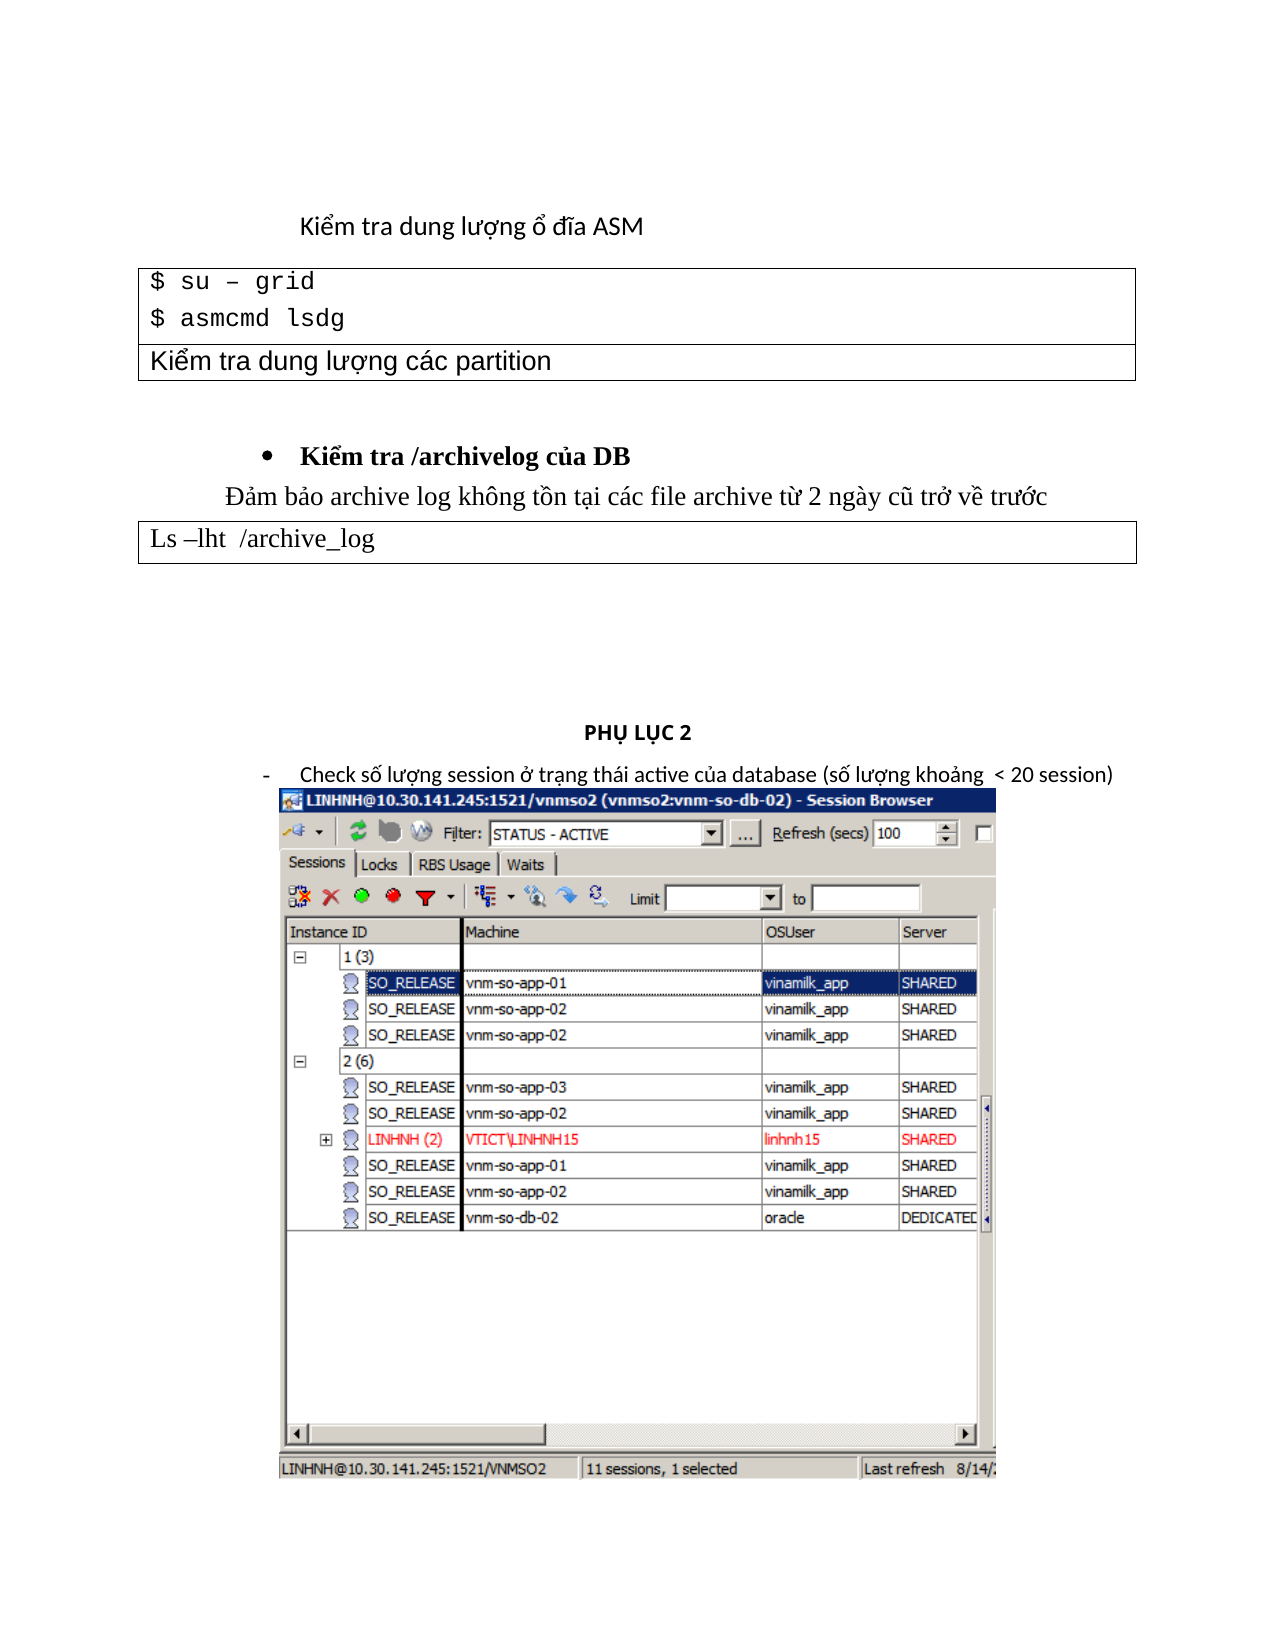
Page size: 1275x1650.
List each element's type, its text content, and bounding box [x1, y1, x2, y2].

picture [279, 788, 996, 1480]
list Kiểm tra /archivelog của DB [262, 439, 1125, 471]
text Kiểm tra dung lượng ổ đĩa ASM [300, 209, 1125, 242]
list Check số lượng session ở trạng thái active của database (số lượng khoảng < 20 session) [262, 760, 1125, 788]
table_header $ su – grid $ asmcmd lsdg [139, 269, 1135, 344]
text Đảm bảo archive log không tồn tại các file archive từ 2 ngày cũ trở về trước [150, 480, 1125, 511]
subtitle PHỤ LỤC 2 [150, 718, 1125, 746]
table_header Ls –lht /archive_log [139, 522, 1136, 563]
table_cell Kiểm tra dung lượng các partition [139, 345, 1135, 380]
